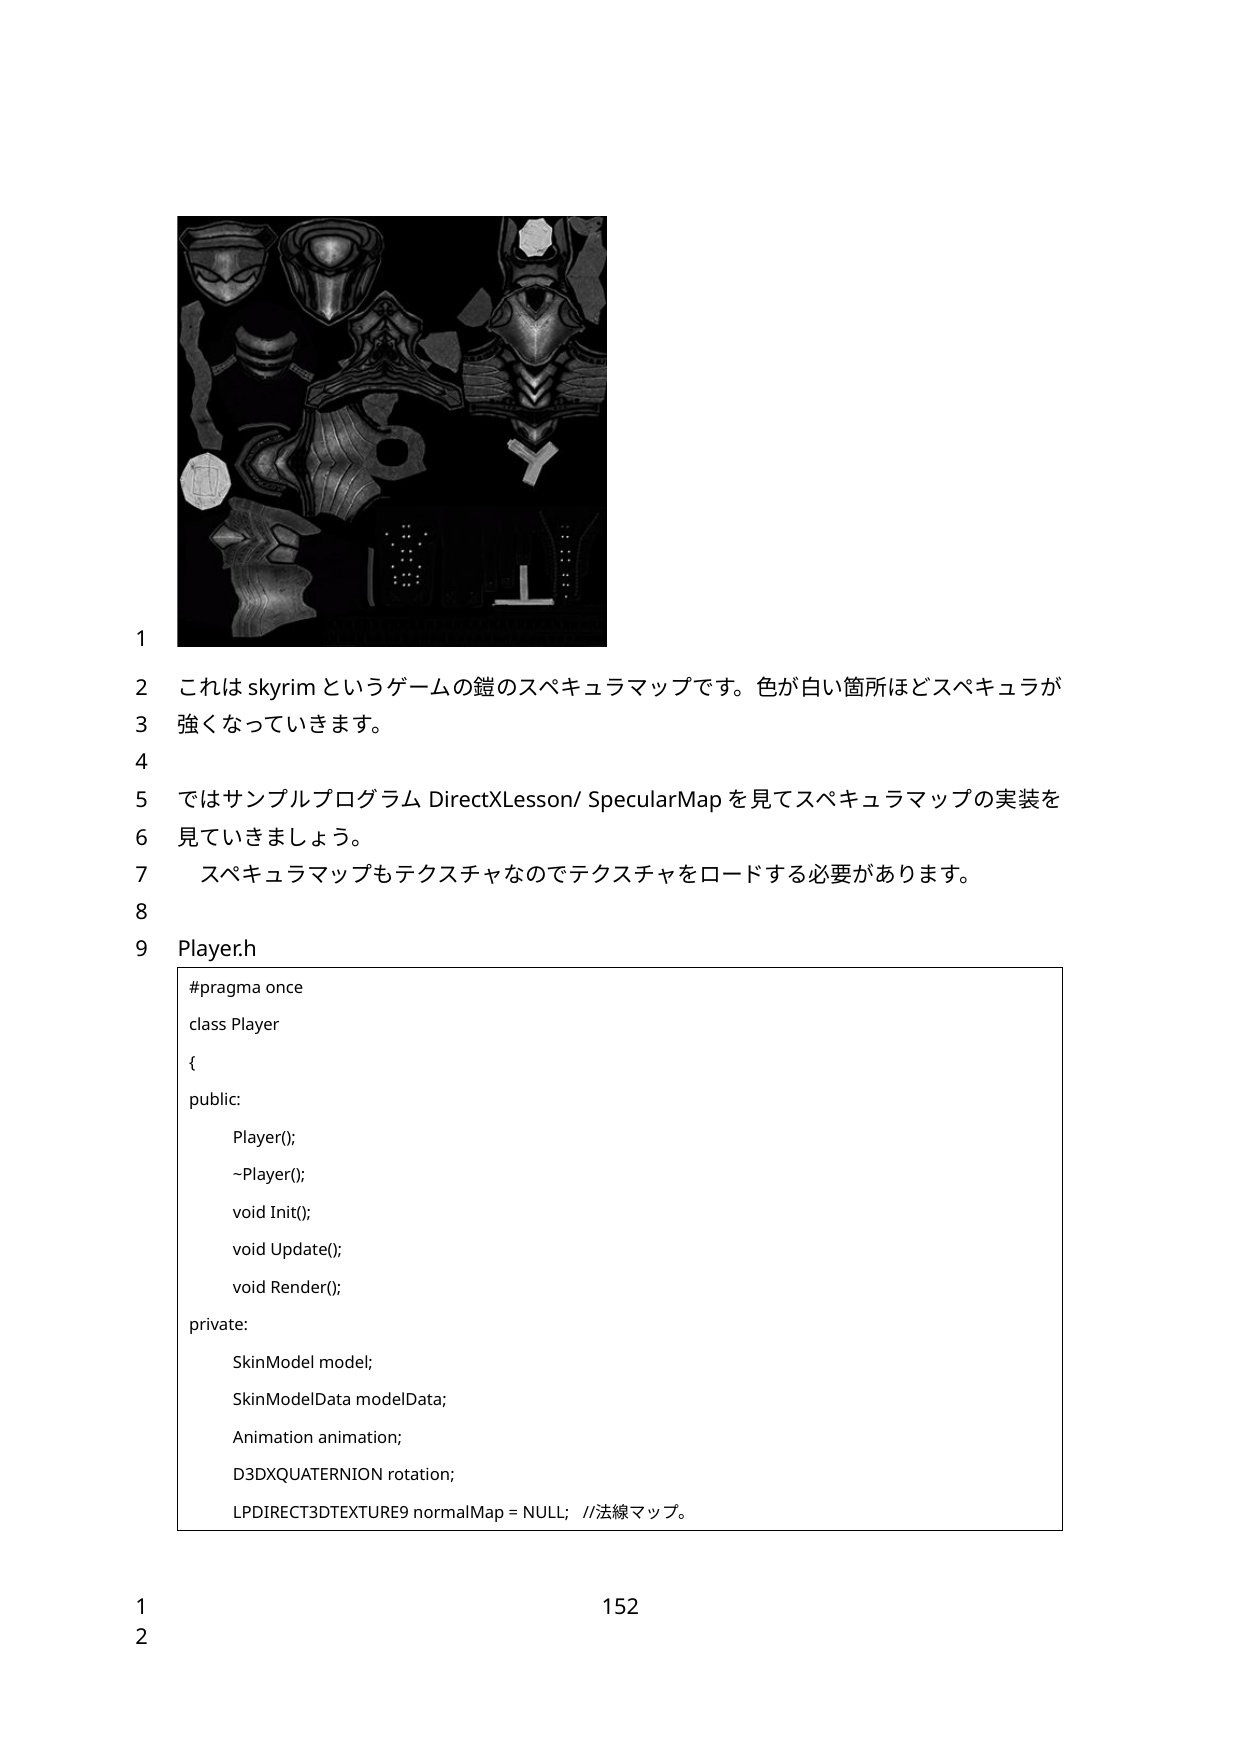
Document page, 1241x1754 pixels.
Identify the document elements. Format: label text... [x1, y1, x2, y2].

text ではサンプルプログラムDirectXLesson/ SpecularMapを見てスペキュラマップの実装を見ていきましょう。 [177, 779, 1063, 854]
picture [177, 216, 607, 647]
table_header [178, 968, 1062, 1530]
text Player.h [177, 929, 1063, 967]
text スペキュラマップもテクスチャなのでテクスチャをロードする必要があります。 [177, 854, 1063, 892]
text これはskyrimというゲームの鎧のスペキュラマップです。色が白い箇所ほどスペキュラが強くなっていきます。 [177, 667, 1063, 742]
